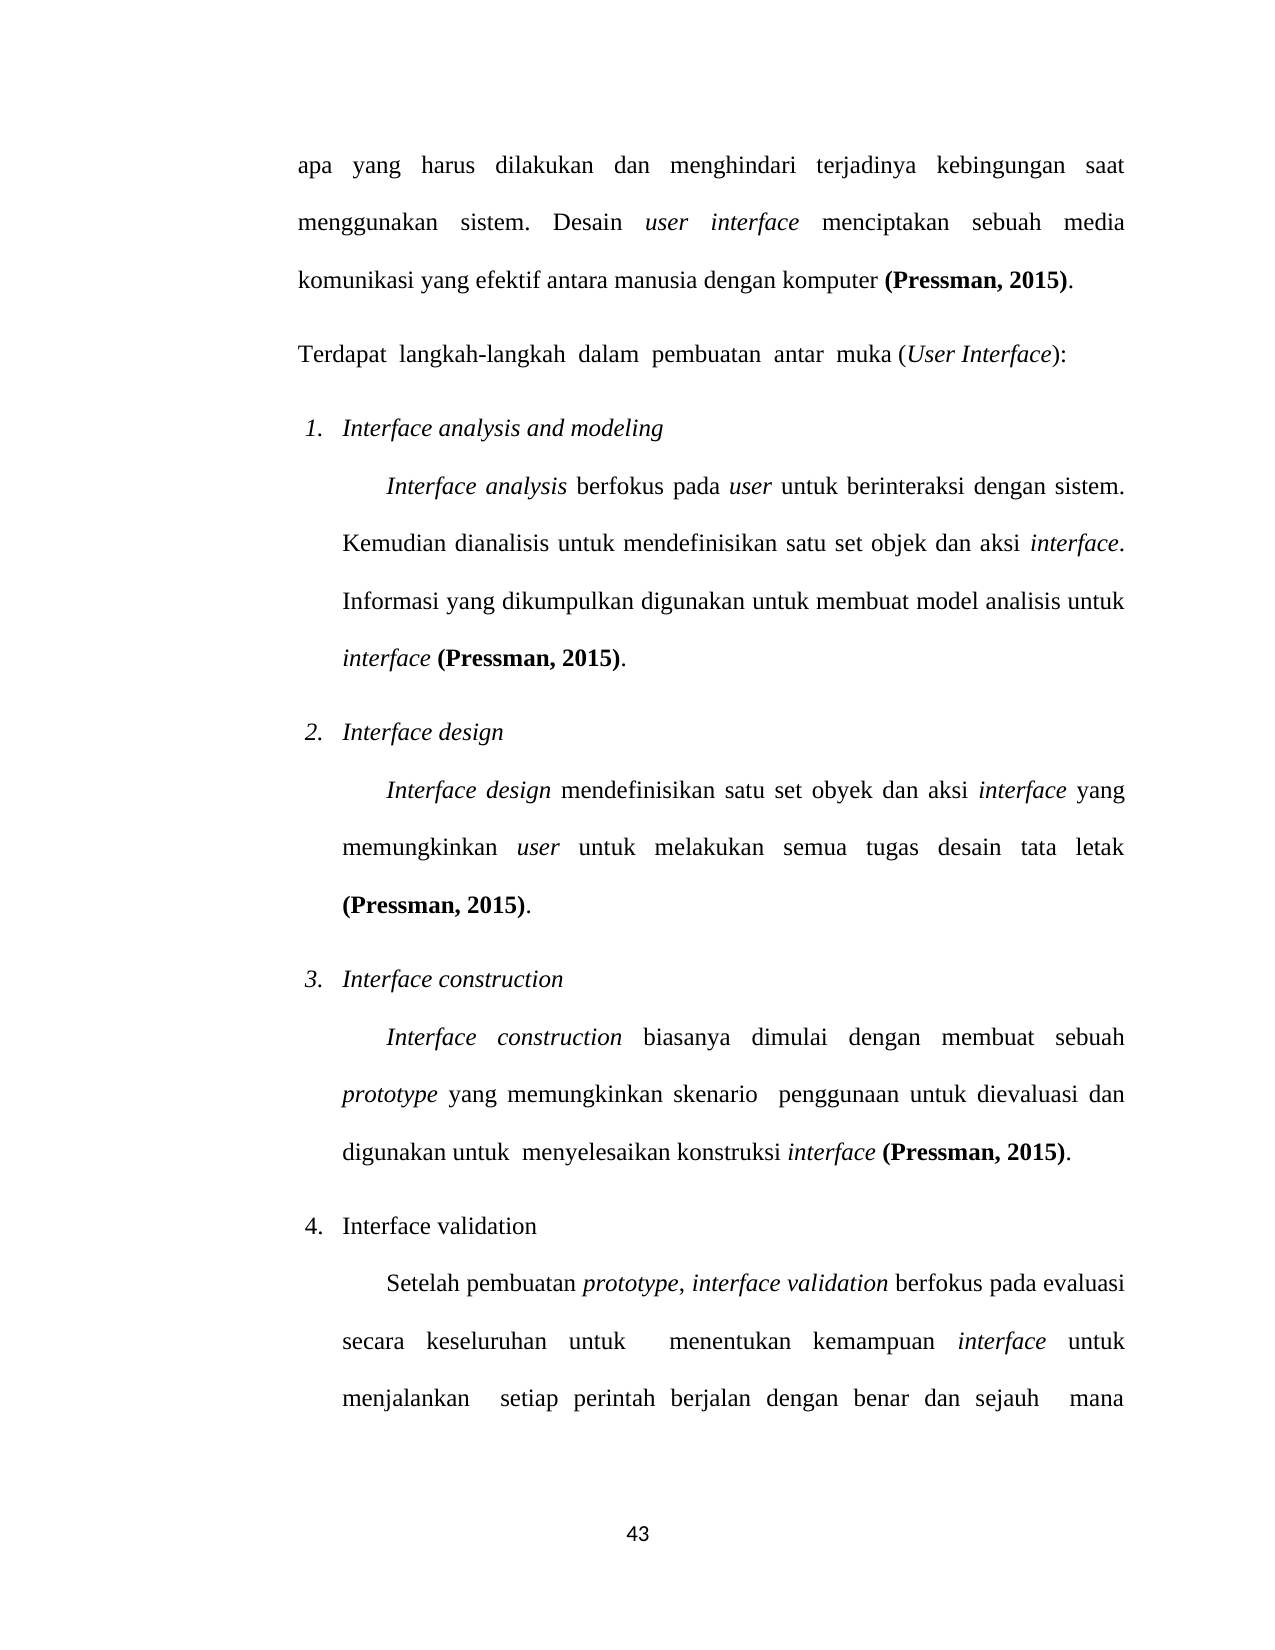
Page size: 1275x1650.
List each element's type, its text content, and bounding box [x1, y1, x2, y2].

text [342, 1268, 1125, 1412]
text Terdapat langkah-langkah dalam pembuatan antar muka (User Interface): [298, 339, 1125, 368]
list Interface construction [304, 964, 1125, 993]
text Interface analysis berfokus pada user untuk berinteraksi dengan sistem. Kemudian dianalisis untuk mendefinisikan satu set objek dan aksi interface. Informasi yang dikumpulkan digunakan untuk membuat model analisis untuk interface. [342, 471, 1125, 672]
text Interface construction biasanya dimulai dengan membuat sebuah prototype yang memungkinkan skenario penggunaan untuk dievaluasi dan digunakan untuk menyelesaikan konstruksi interface. [342, 1022, 1125, 1165]
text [298, 150, 1125, 294]
list Interface design [304, 717, 1125, 746]
list Interface validation [304, 1211, 1125, 1239]
text Interface design mendefinisikan satu set obyek dan aksi interface yang memungkinkan user untuk melakukan semua tugas desain tata letak. [342, 775, 1125, 919]
list Interface analysis and modeling [304, 413, 1125, 442]
